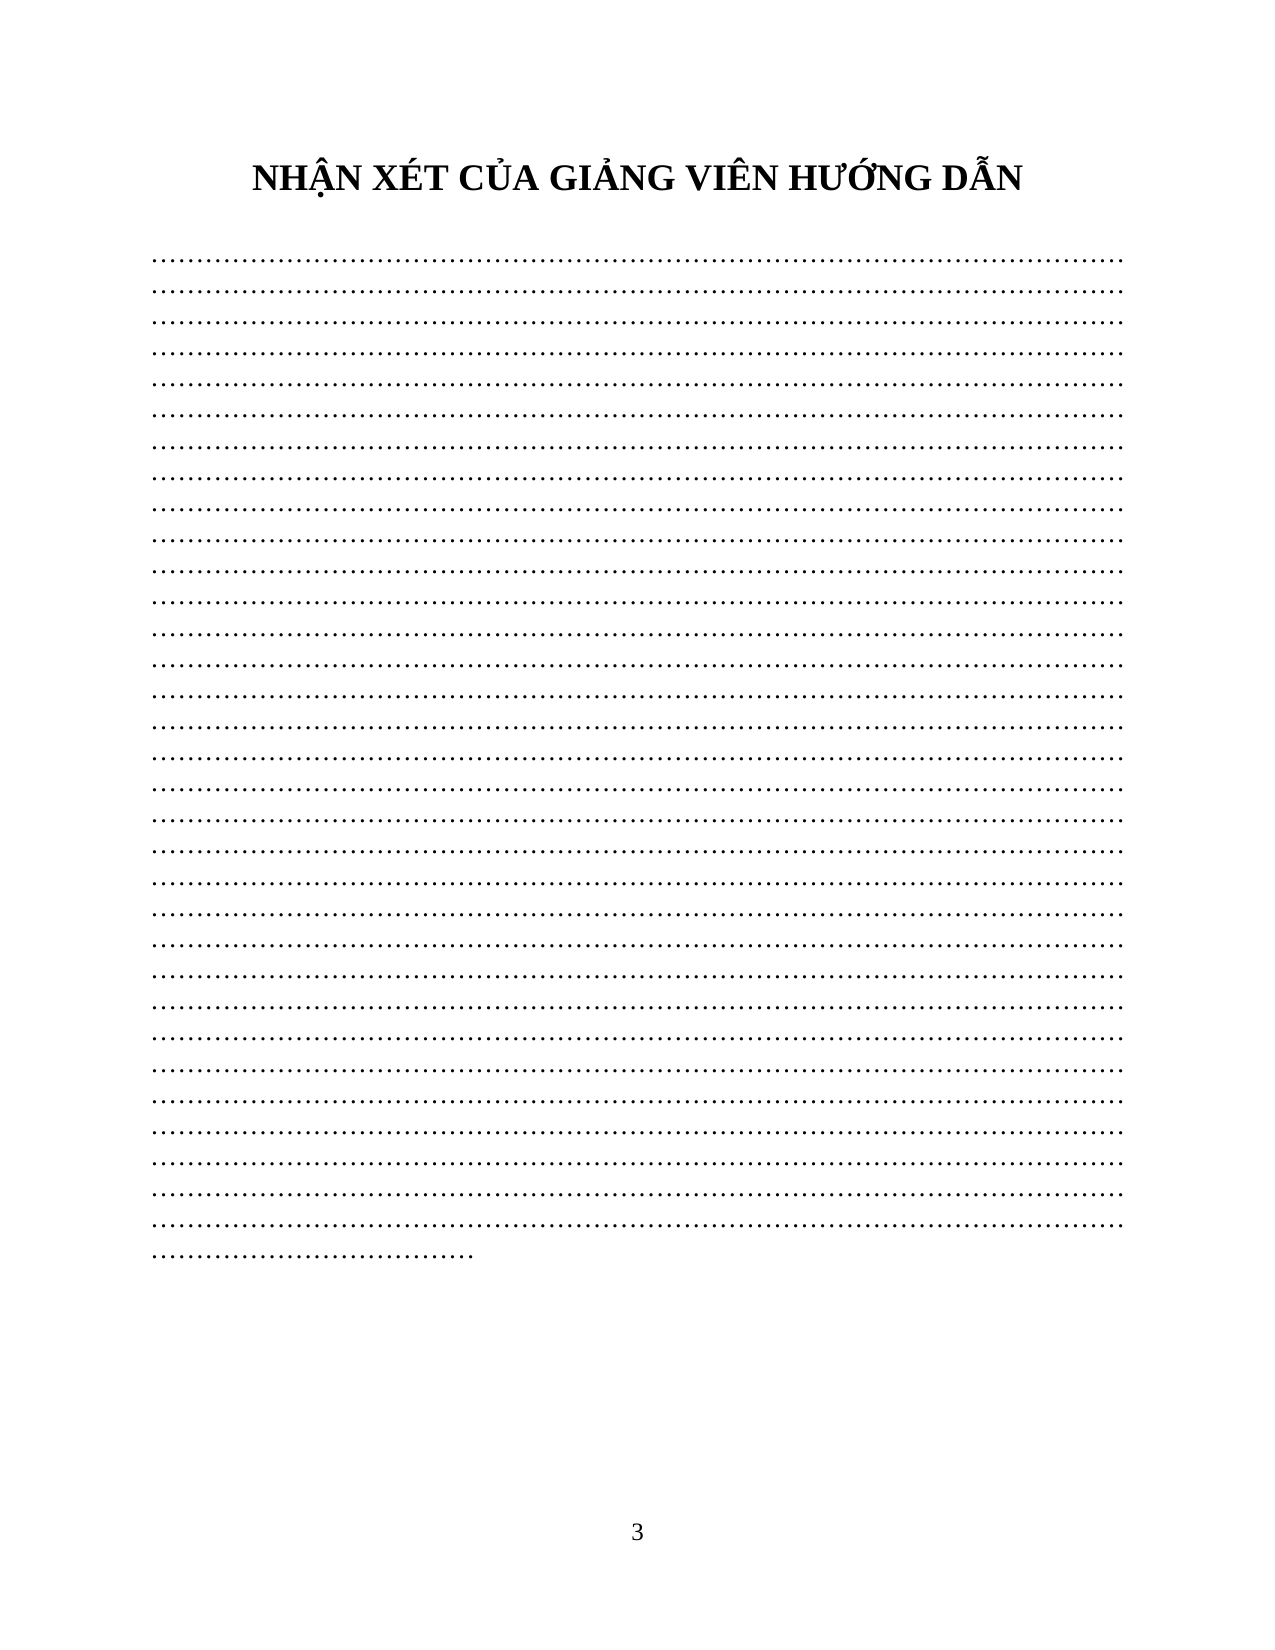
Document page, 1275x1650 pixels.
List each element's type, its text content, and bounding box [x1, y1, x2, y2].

text NHẬN XÉT CỦA GIẢNG VIÊN HƯỚNG DẪN [150, 155, 1125, 198]
text ……………………………………………………………………………………………………………………………………………………………………………………………………………………………………………………………………………………………………………………………………………………………………………………………………………………………………………………………………………………………………………………………………………………………………………………………………………………………………………………………………………………………………………………………………………………………………………………………………………………………………………………………………………………………………………………………………………………………………………………………………………………………………………………………………………………………………………………………………………………………………………………………………………………………………………………………………………………………………………………………………………………………………………………………………………………………………………………………………………………………………………………………………………………………………………………………………………………………………………………………………………………………………………………………………………………………………………………………………………………………………………………………………………………………………………………………………………………………………………………………………………………………………………………………………………………………………………………………………………………………………………………………………………………………………………………………………………………………………………………………………………………………………………………………………………………………………………………………………………………………………………………………………………………………………………………………………………………………………………………………………………………………………………………………………………………………………………………………………………………………………………………………………………………………………………………………………………………………………………………………………………………………………………………………………………………………………………………………………………………………………………………………………………………………… [150, 237, 1125, 1265]
